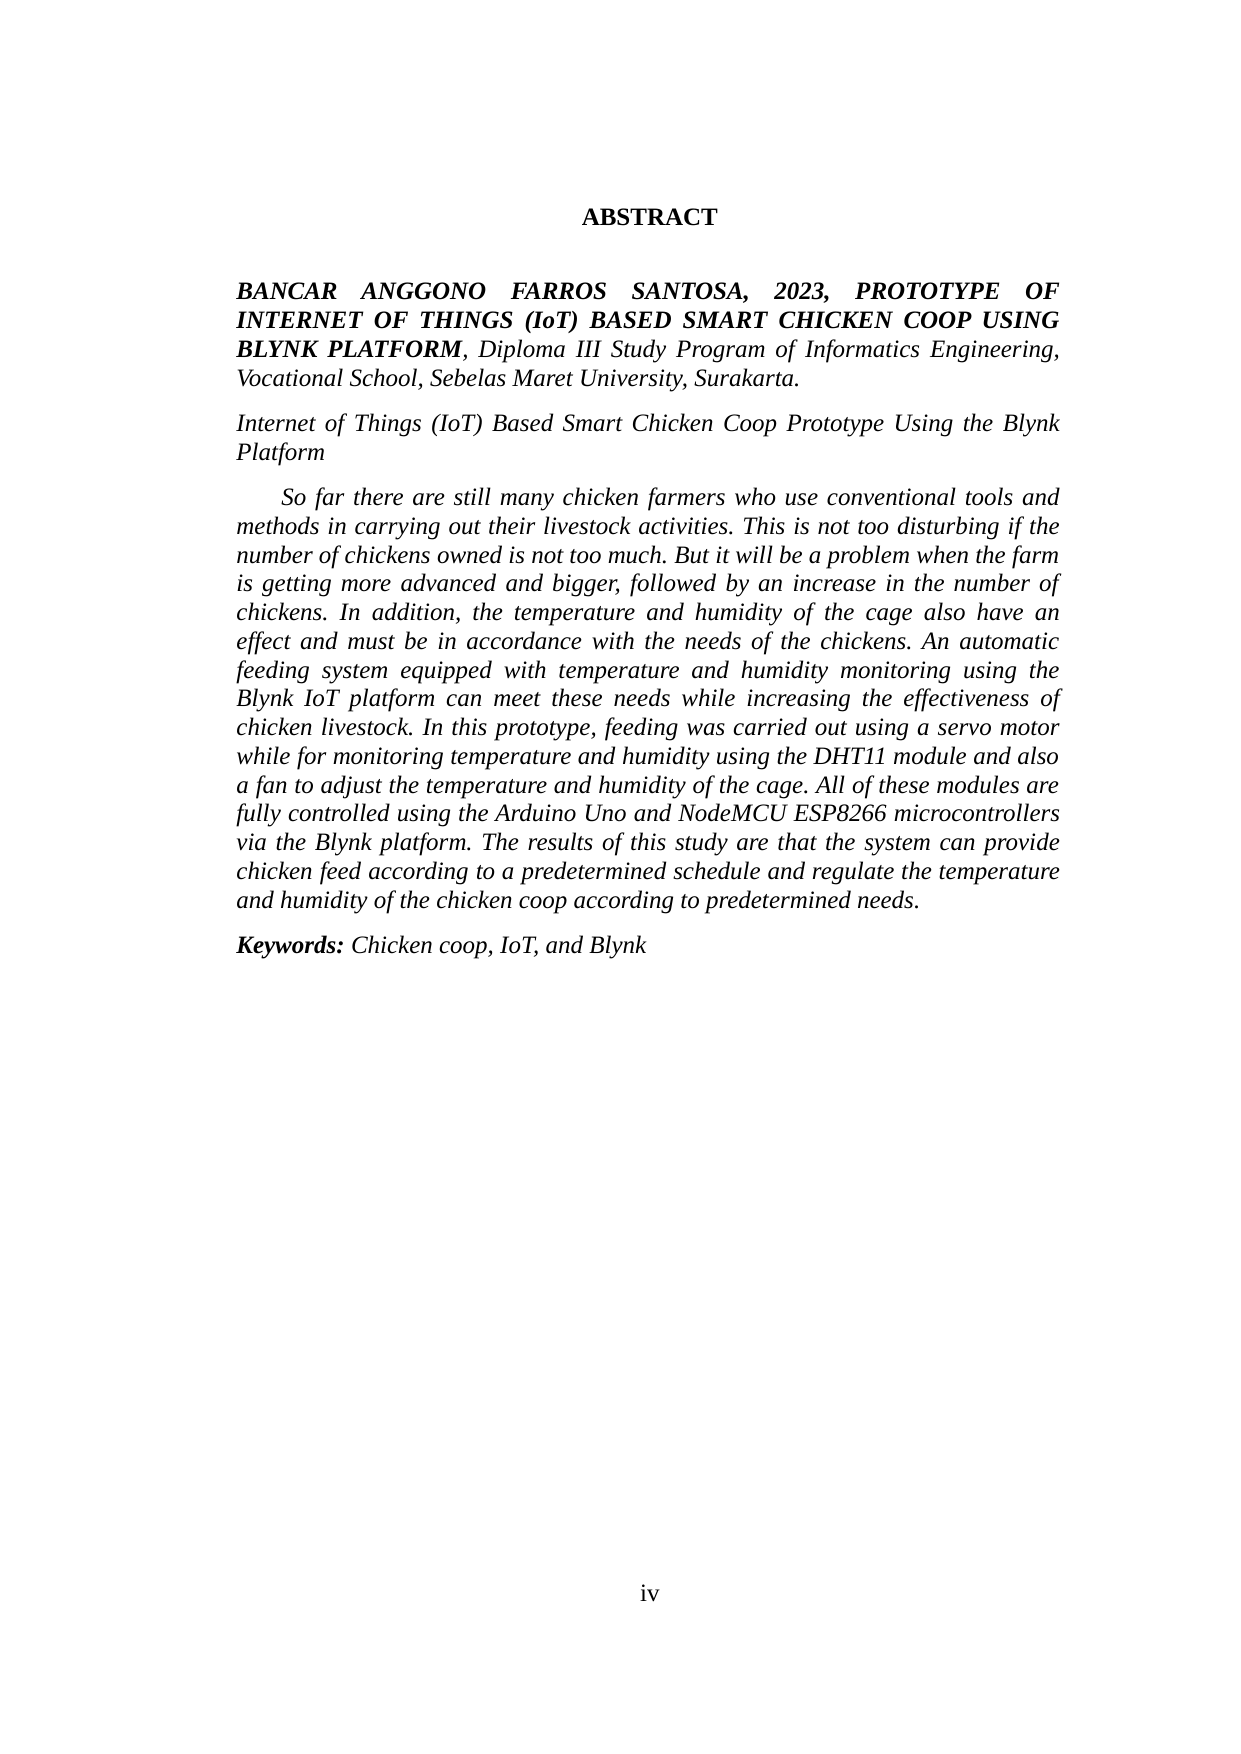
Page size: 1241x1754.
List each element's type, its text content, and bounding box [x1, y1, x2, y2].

text Internet of Things (IoT) Based Smart Chicken Coop Prototype Using the Blynk Platform [236, 408, 1063, 466]
text Keywords: Chicken coop, IoT, and Blynk [236, 930, 1063, 959]
subtitle ABSTRACT [236, 202, 1063, 231]
text BANCAR ANGGONO FARROS SANTOSA, 2023, PROTOTYPE OF INTERNET OF THINGS (IoT) BASED SMART CHICKEN COOP USING BLYNK PLATFORM, Diploma III Study Program of Informatics Engineering, Vocational School, Sebelas Maret University, Surakarta. [236, 276, 1063, 391]
text So far there are still many chicken farmers who use conventional tools and methods in carrying out their livestock activities. This is not too disturbing if the number of chickens owned is not too much. But it will be a problem when the farm is getting more advanced and bigger, followed by an increase in the number of chickens. In addition, the temperature and humidity of the cage also have an effect and must be in accordance with the needs of the chickens. An automatic feeding system equipped with temperature and humidity monitoring using the Blynk IoT platform can meet these needs while increasing the effectiveness of chicken livestock. In this prototype, feeding was carried out using a servo motor while for monitoring temperature and humidity using the DHT11 module and also a fan to adjust the temperature and humidity of the cage. All of these modules are fully controlled using the Arduino Uno and NodeMCU ESP8266 microcontrollers via the Blynk platform. The results of this study are that the system can provide chicken feed according to a predetermined schedule and regulate the temperature and humidity of the chicken coop according to predetermined needs. [236, 482, 1063, 913]
